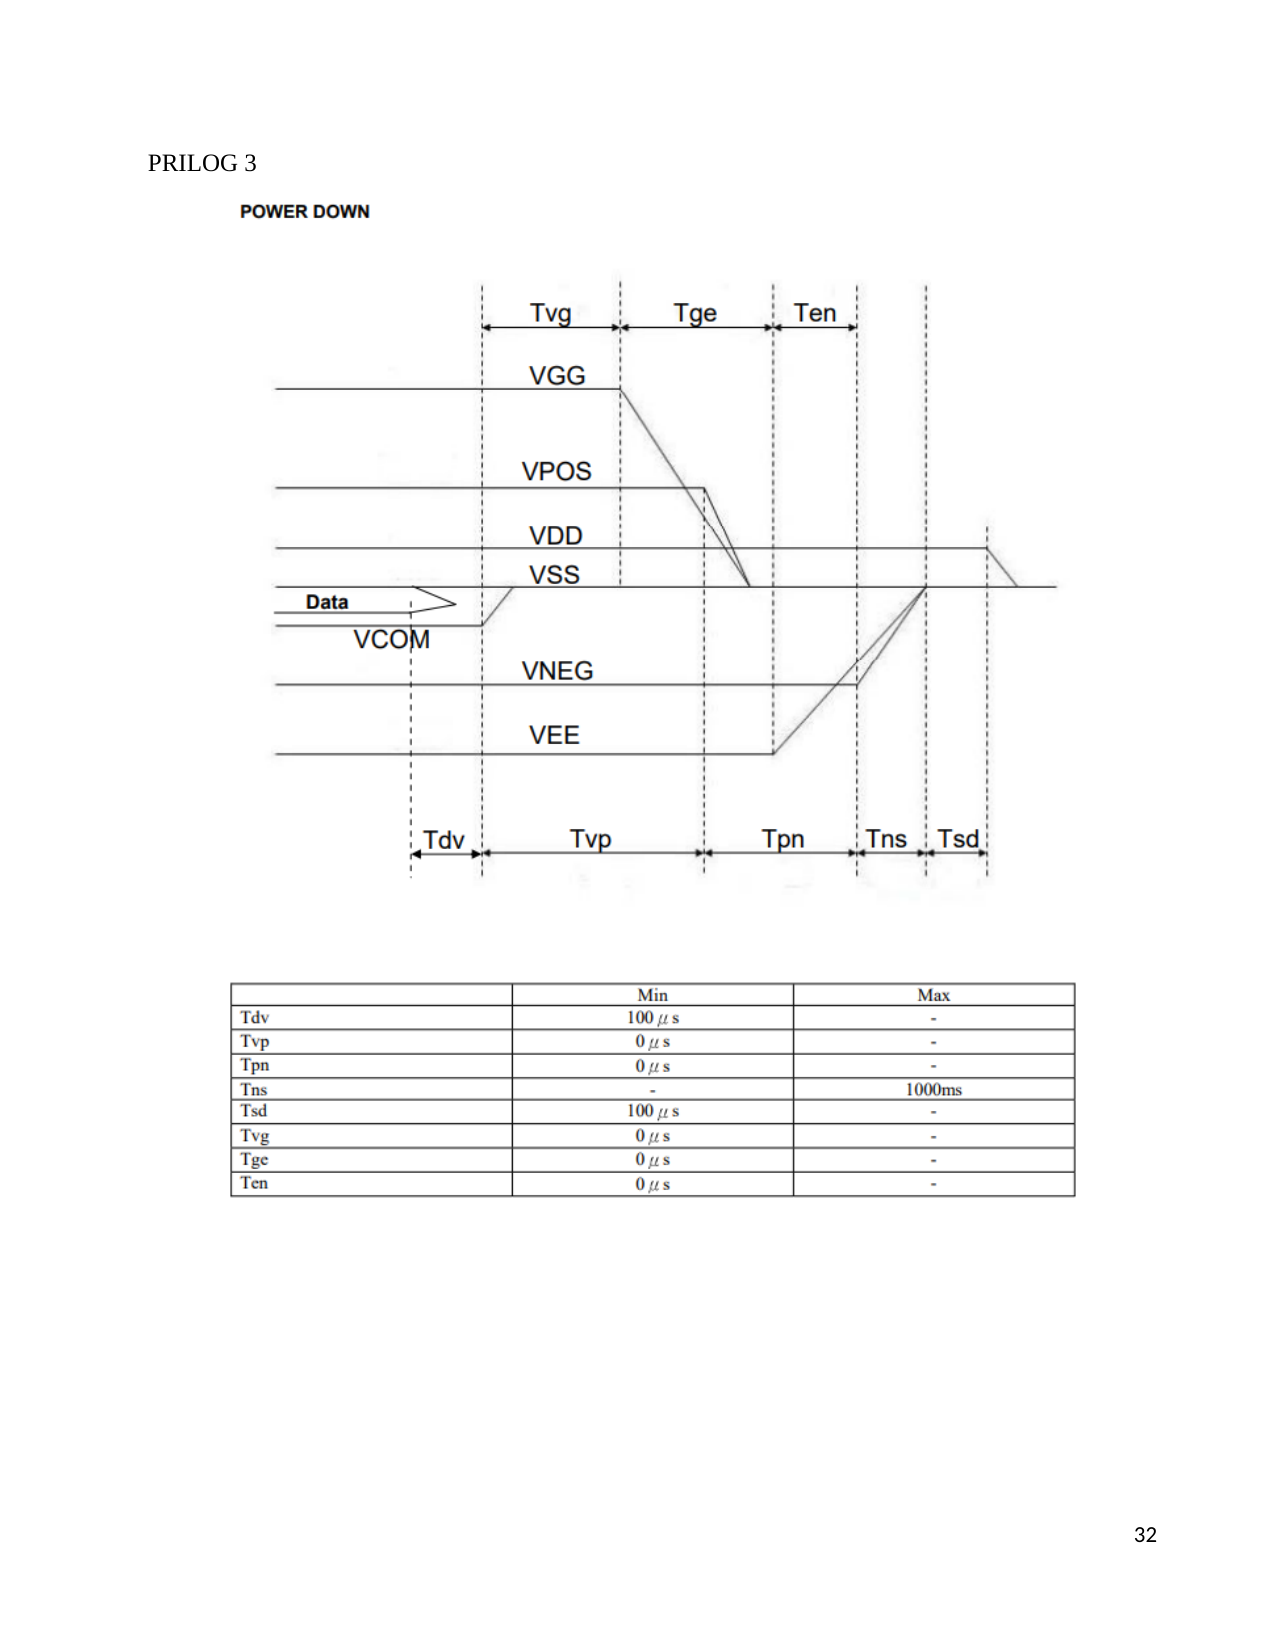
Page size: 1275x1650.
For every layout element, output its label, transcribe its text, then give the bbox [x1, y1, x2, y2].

picture [224, 201, 1080, 1211]
text PRILOG 3 [148, 148, 1157, 176]
